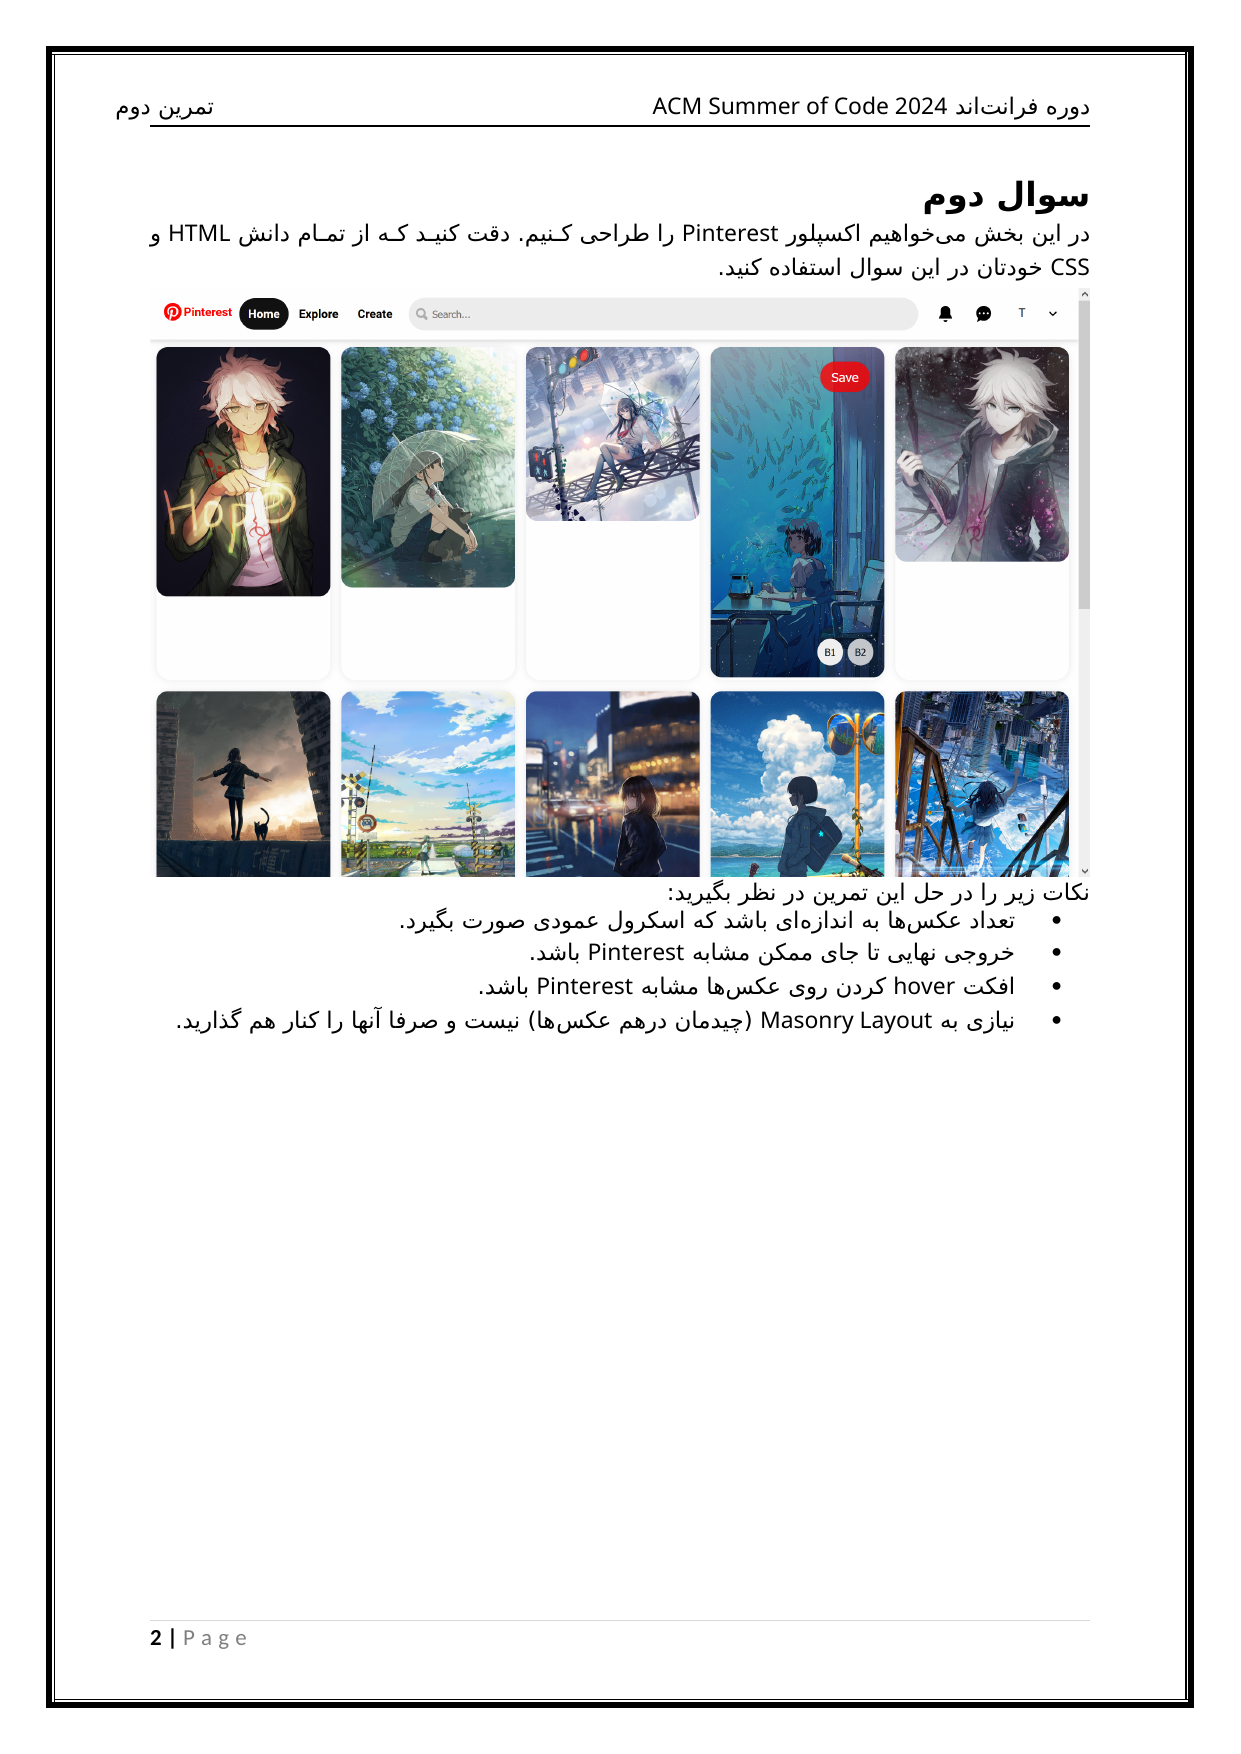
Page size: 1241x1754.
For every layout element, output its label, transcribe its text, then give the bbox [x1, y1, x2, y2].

text نکات زیر را در حل این تمرین در نظر بگیرید: [150, 879, 1090, 905]
text در این بخش می‌خواهیم اکسپلور Pinterest را طراحی کنیم. دقت کنید که از تمام دانش HTML و CSS خودتان در این سوال استفاده کنید. [150, 217, 1090, 282]
list نیازی به Masonry Layout (چیدمان درهم عکس‌ها) نیست و صرفا آنها را کنار هم گذارید. [150, 1004, 1053, 1035]
list افکت hover کردن روی عکس‌ها مشابه Pinterest باشد. [150, 970, 1053, 1001]
picture [150, 288, 1090, 877]
subtitle سوال دوم [150, 175, 1090, 214]
list خروجی نهایی تا جای ممکن مشابه Pinterest باشد. [150, 936, 1053, 967]
list تعداد عکس‌ها به اندازه‌ای باشد که اسکرول عمودی صورت بگیرد. [150, 907, 1053, 934]
